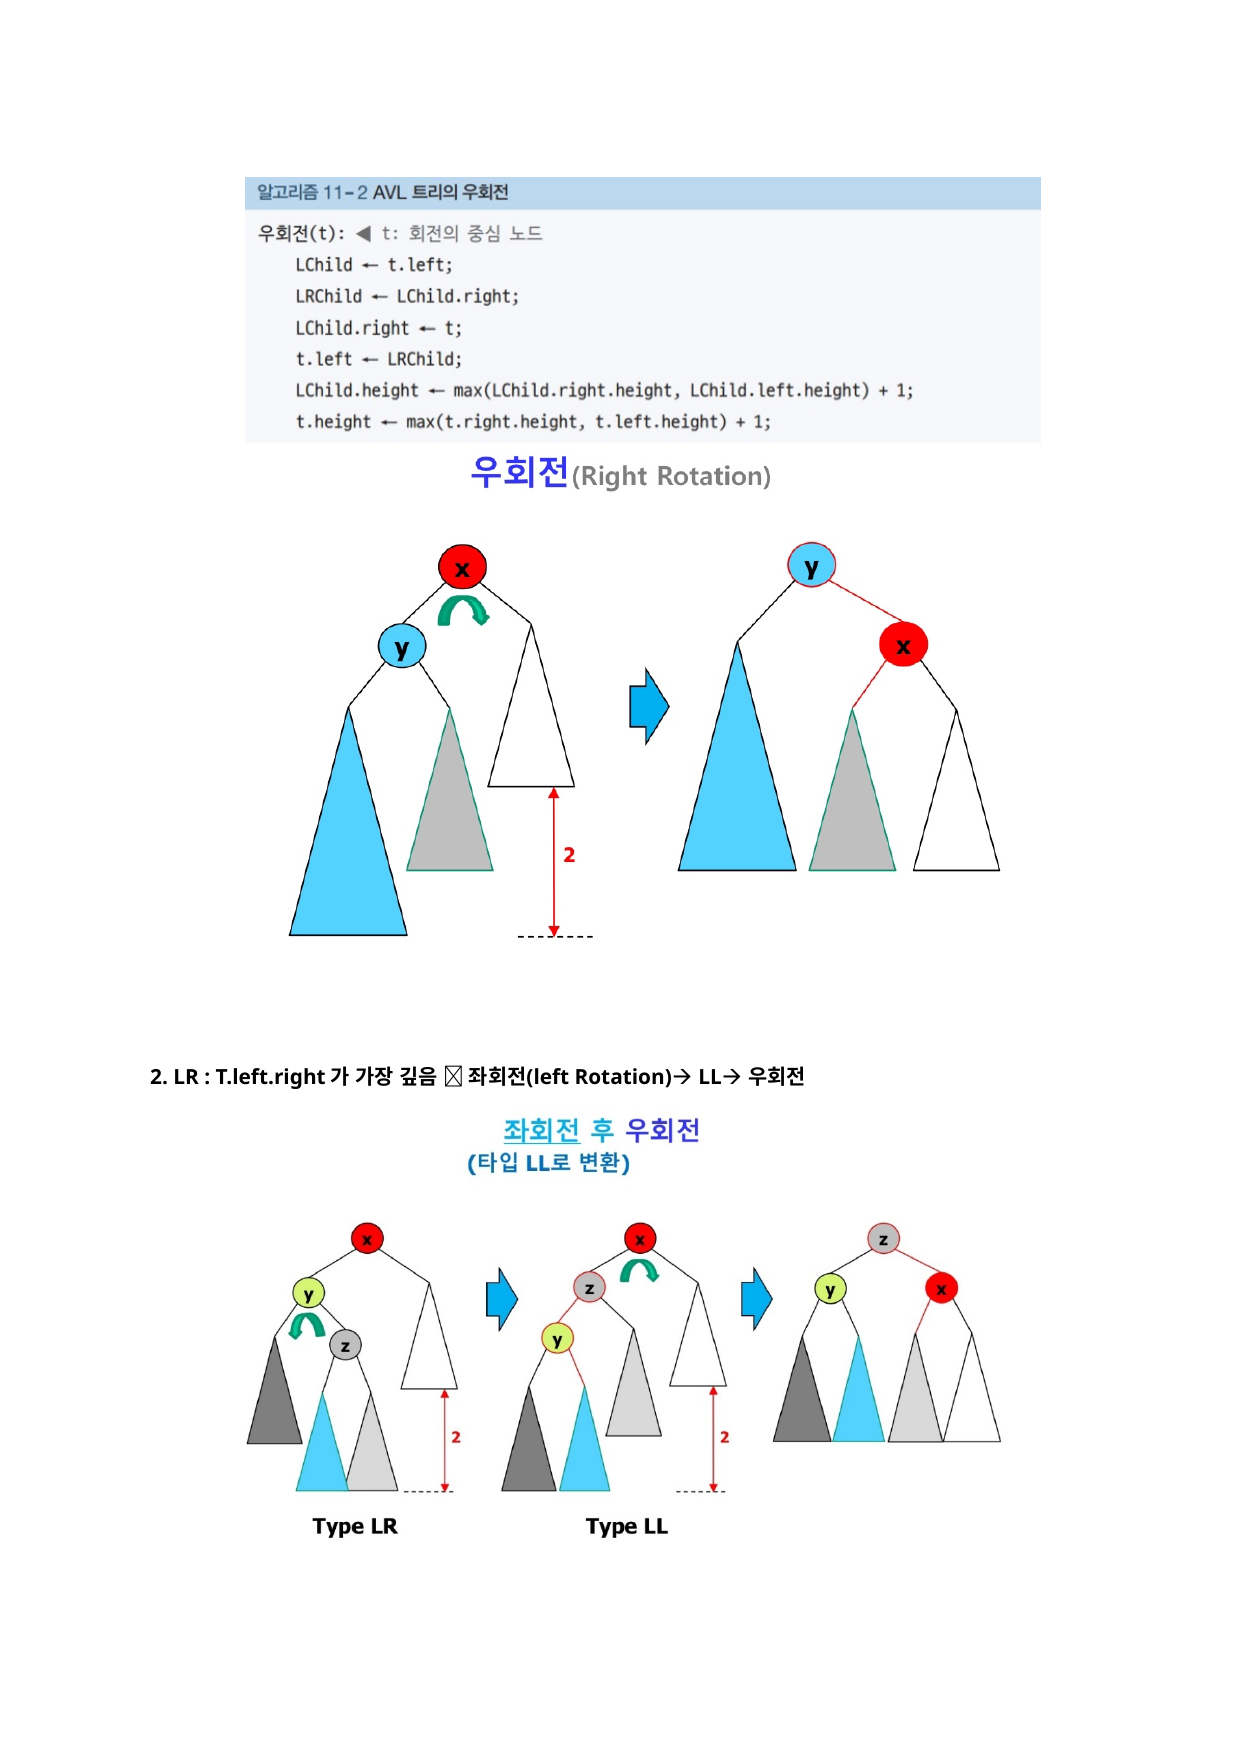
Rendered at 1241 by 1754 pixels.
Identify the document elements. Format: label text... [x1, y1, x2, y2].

text 2. LR : T.left.right가 가장 깊음 좌회전(left Rotation) LL 우회전 [150, 1061, 1090, 1091]
picture [245, 177, 1041, 446]
picture [218, 1110, 1022, 1542]
picture [275, 448, 1012, 947]
